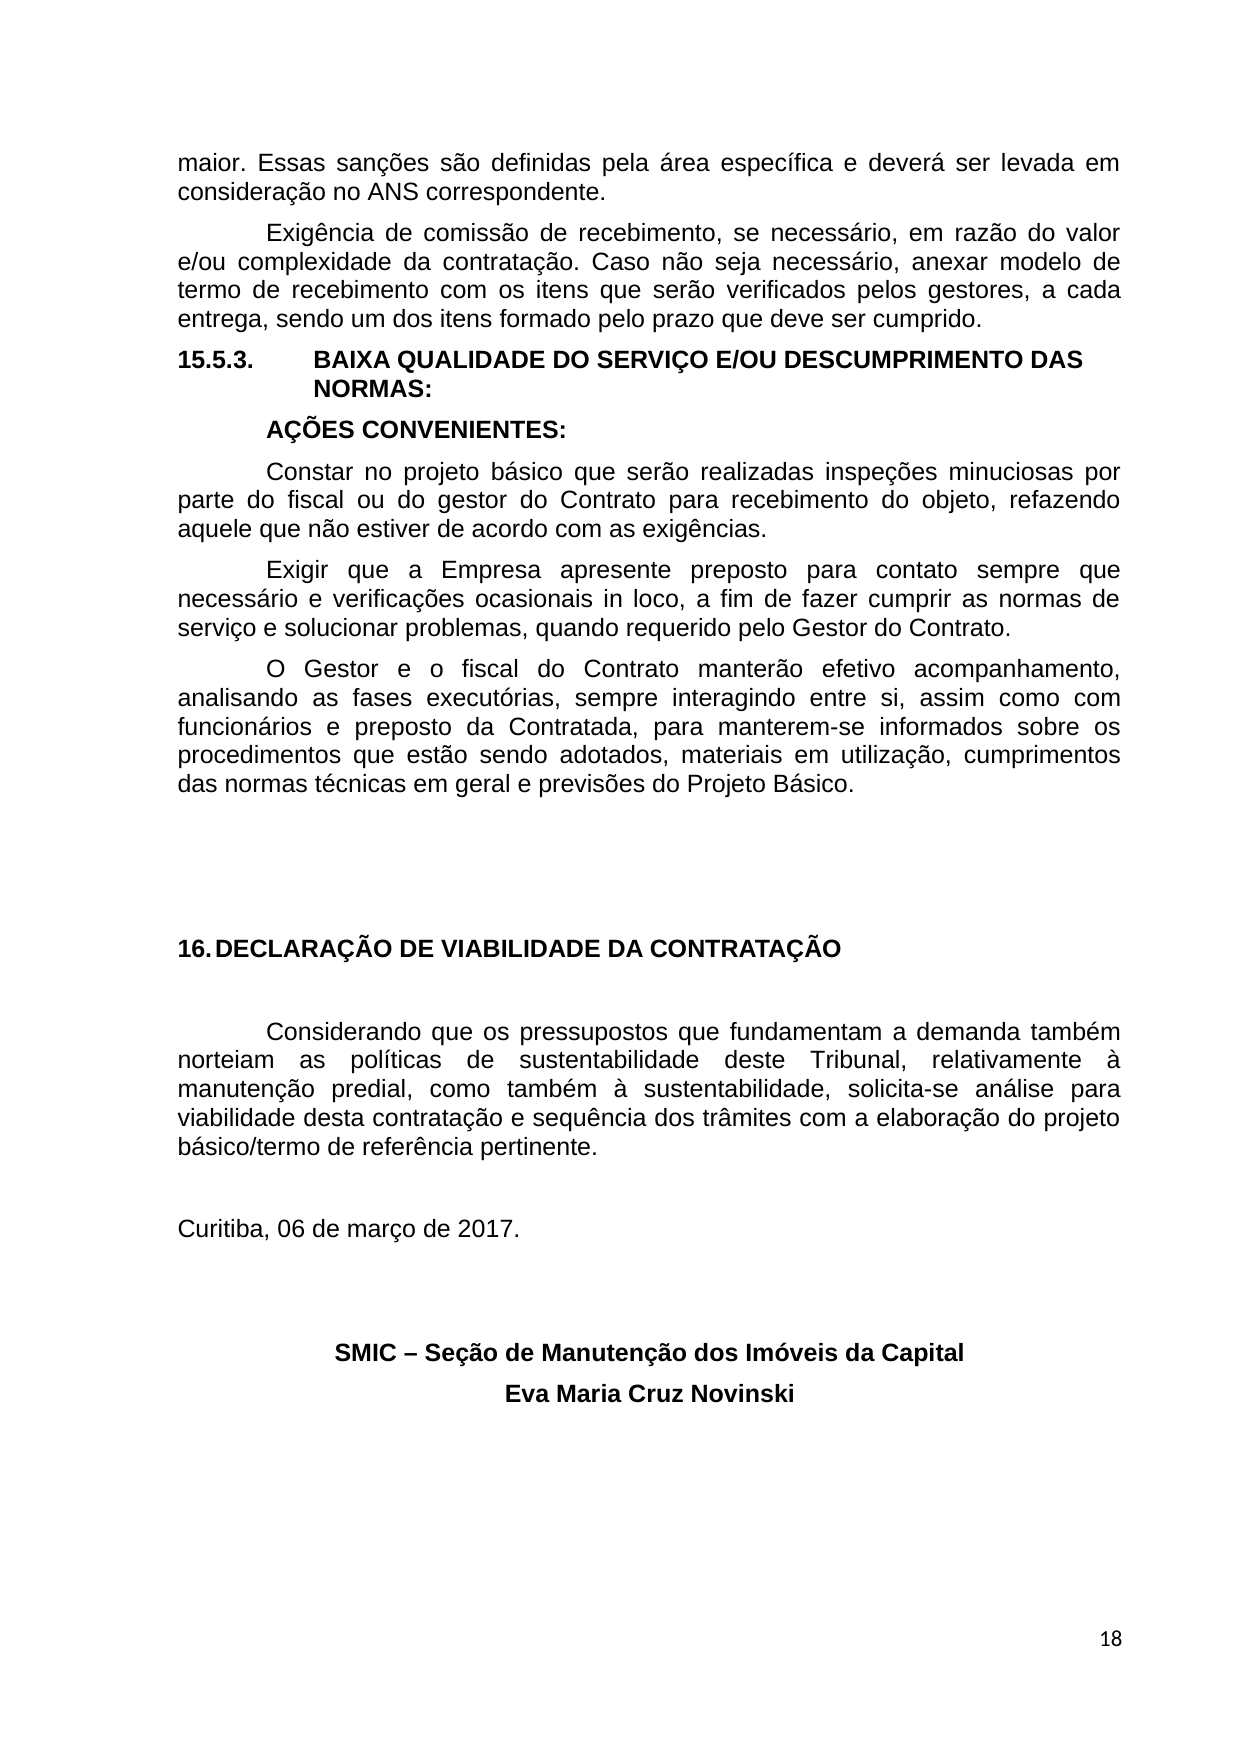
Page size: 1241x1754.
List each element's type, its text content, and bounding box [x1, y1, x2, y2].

text Constar no projeto básico que serão realizadas inspeções minuciosas por parte do fiscal ou do gestor do Contrato para recebimento do objeto, refazendo aquele que não estiver de acordo com as exigências. [177, 456, 1122, 543]
text AÇÕES CONVENIENTES: [177, 415, 1122, 444]
text Considerando que os pressupostos que fundamentam a demanda também norteiam as políticas de sustentabilidade deste Tribunal, relativamente à manutenção predial, como também à sustentabilidade, solicita-se análise para viabilidade desta contratação e sequência dos trâmites com a elaboração do projeto básico/termo de referência pertinente. [177, 1016, 1122, 1160]
text Exigência de comissão de recebimento, se necessário, em razão do valor e/ou complexidade da contratação. Caso não seja necessário, anexar modelo de termo de recebimento com os itens que serão verificados pelos gestores, a cada entrega, sendo um dos itens formado pelo prazo que deve ser cumprido. [177, 218, 1122, 333]
text Curitiba, 06 de março de 2017. [177, 1214, 1122, 1243]
text SMIC – Seção de Manutenção dos Imóveis da Capital [177, 1338, 1122, 1366]
text Exigir que a Empresa apresente preposto para contato sempre que necessário e verificações ocasionais in loco, a fim de fazer cumprir as normas de serviço e solucionar problemas, quando requerido pelo Gestor do Contrato. [177, 555, 1122, 641]
text O Gestor e o fiscal do Contrato manterão efetivo acompanhamento, analisando as fases executórias, sempre interagindo entre si, assim como com funcionários e preposto da Contratada, para manterem-se informados sobre os procedimentos que estão sendo adotados, materiais em utilização, cumprimentos das normas técnicas em geral e previsões do Projeto Básico. [177, 654, 1122, 798]
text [177, 148, 1122, 205]
subtitle DECLARAÇÃO DE VIABILIDADE DA CONTRATAÇÃO [177, 934, 1122, 963]
subtitle BAIXA QUALIDADE DO SERVIÇO E/OU DESCUMPRIMENTO DAS NORMAS: [177, 345, 1122, 403]
text Eva Maria Cruz Novinski [177, 1379, 1122, 1408]
